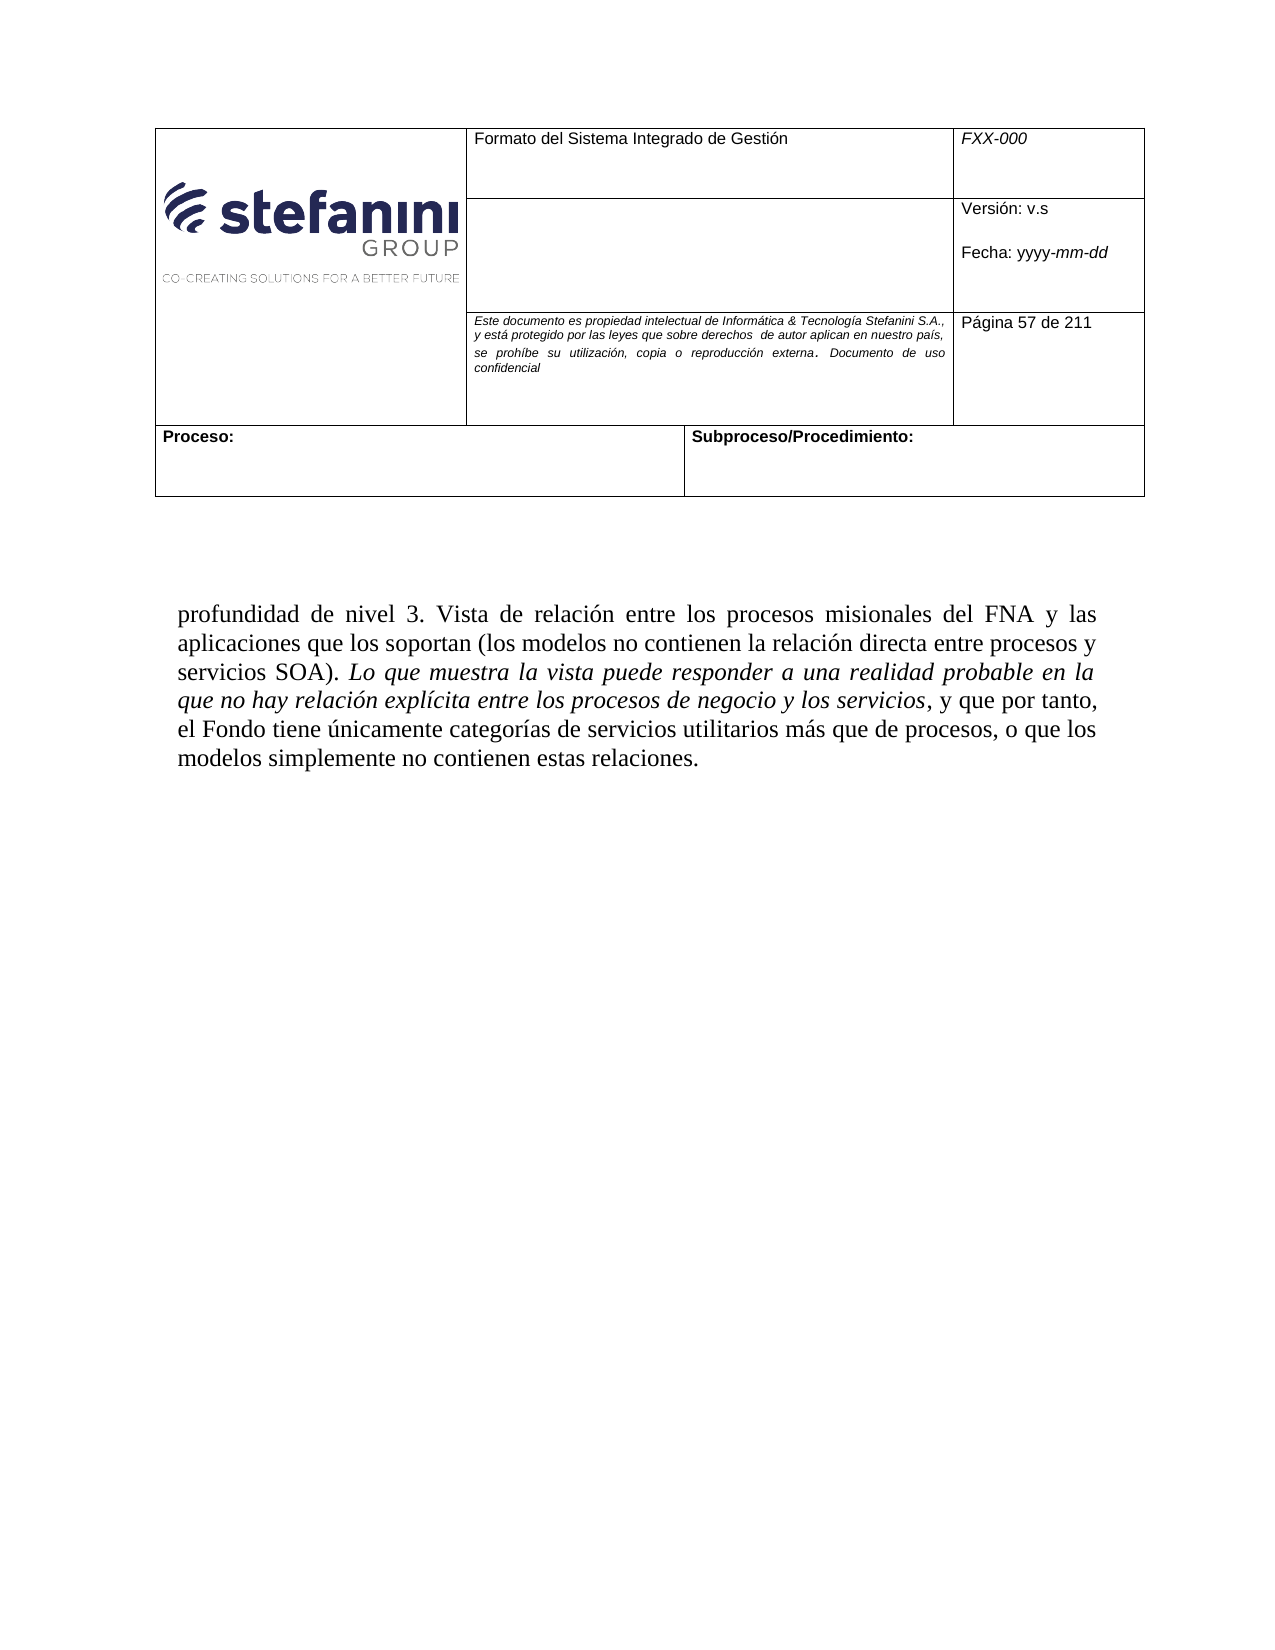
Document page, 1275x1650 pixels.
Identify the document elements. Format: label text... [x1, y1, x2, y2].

picture [162, 182, 460, 286]
text A falta de información directa respecto de la relación de los procesos de negocio con los servicios, hacemos la propuesta mediante la relación de procesos y aplicaciones, misma que sirve para inferir los servicios que están soportando a dichos procesos. La vista siguiente muestra que falta la relación entre los procesos de negocio y los servicios hasta una profundidad de nivel 3. Vista de relación entre los procesos misionales del FNA y las aplicaciones que los soportan (los modelos no contienen la relación directa entre procesos y servicios SOA). Lo que muestra la vista puede responder a una realidad probable en la que no hay relación explícita entre los procesos de negocio y los servicios, y que por tanto, el Fondo tiene únicamente categorías de servicios utilitarios más que de procesos, o que los modelos simplemente no contienen estas relaciones. [177, 599, 1098, 772]
